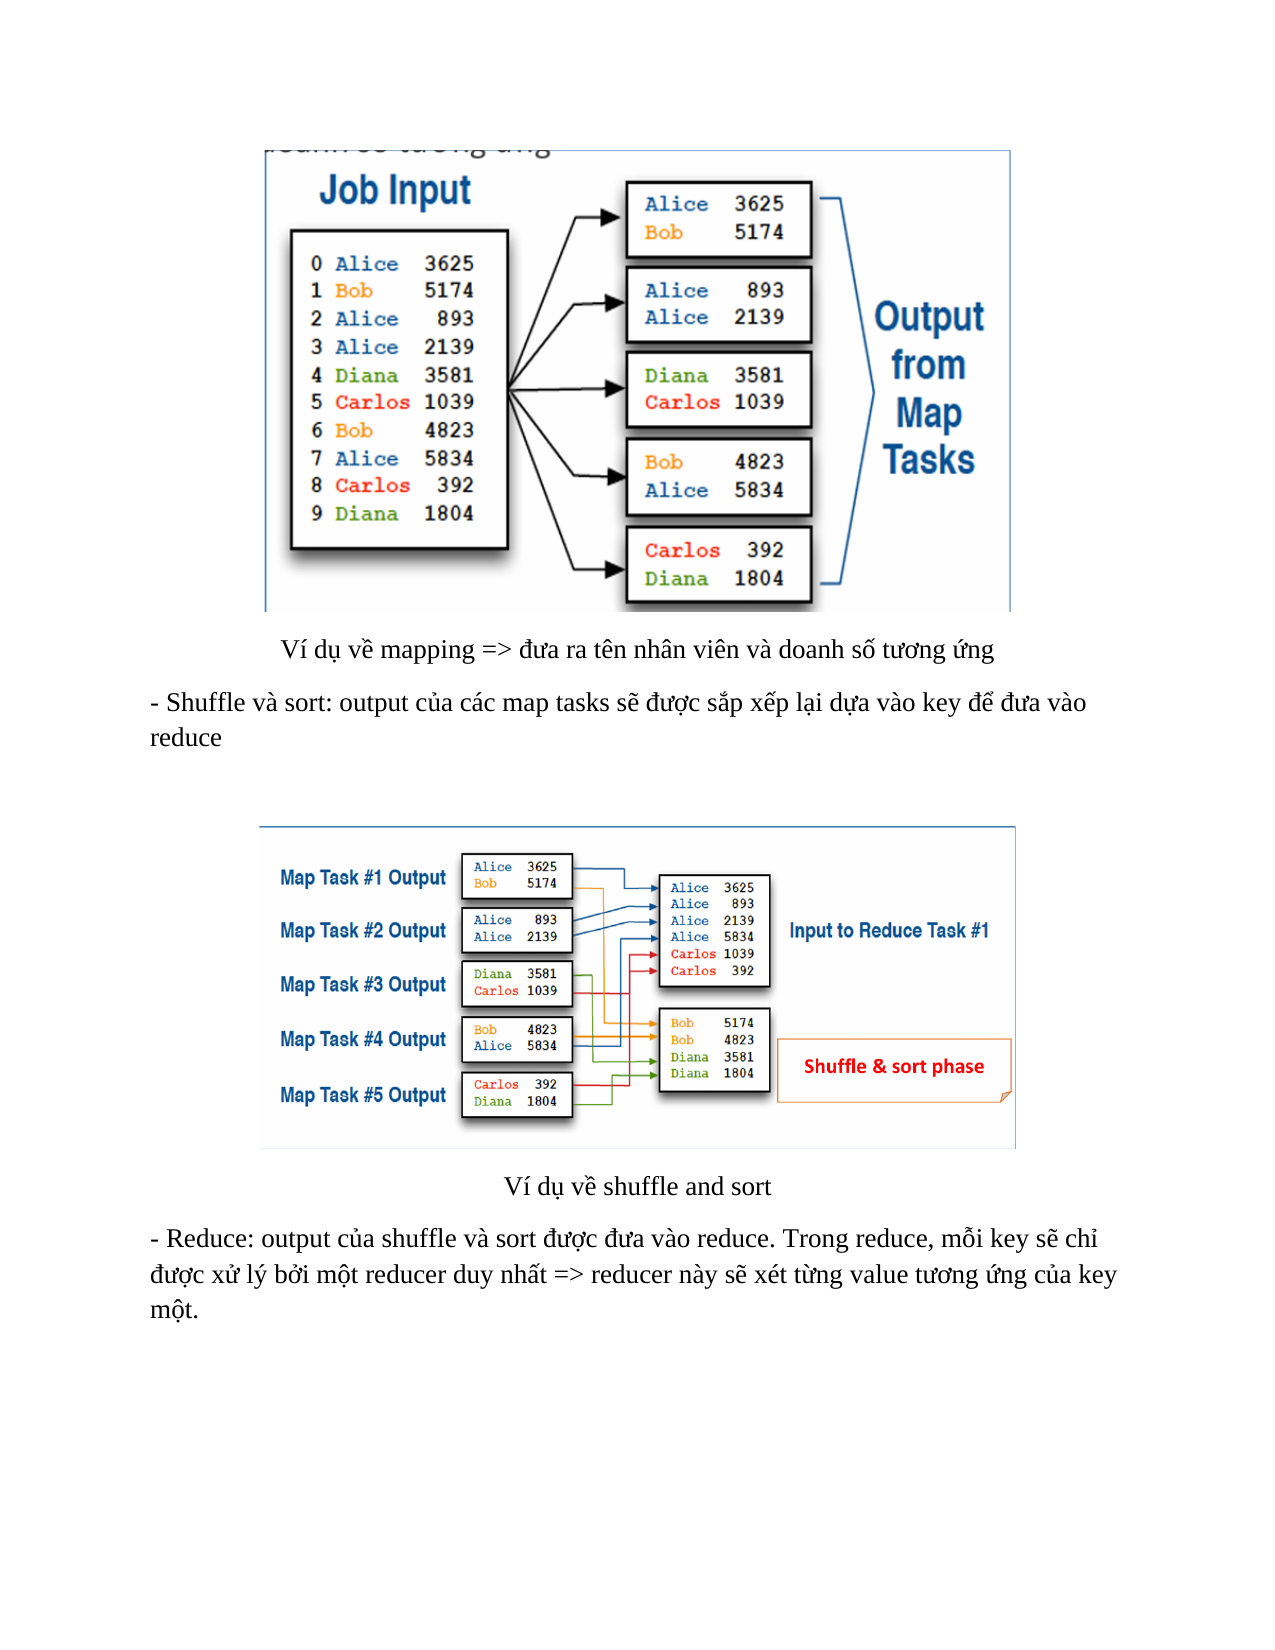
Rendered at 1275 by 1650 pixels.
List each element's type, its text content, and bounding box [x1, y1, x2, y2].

text Ví dụ về shuffle and sort [150, 1170, 1125, 1201]
picture [259, 826, 1016, 1149]
text - Shuffle và sort: output của các map tasks sẽ được sắp xếp lại dựa vào key để đưa vào reduce [150, 686, 1125, 753]
text - Reduce: output của shuffle và sort được đưa vào reduce. Trong reduce, mỗi key sẽ chỉ được xử lý bởi một reducer duy nhất => reducer này sẽ xét từng value tương ứng của key một. [150, 1222, 1125, 1325]
text Ví dụ về mapping => đưa ra tên nhân viên và doanh số tương ứng [150, 633, 1125, 664]
picture [264, 150, 1011, 612]
